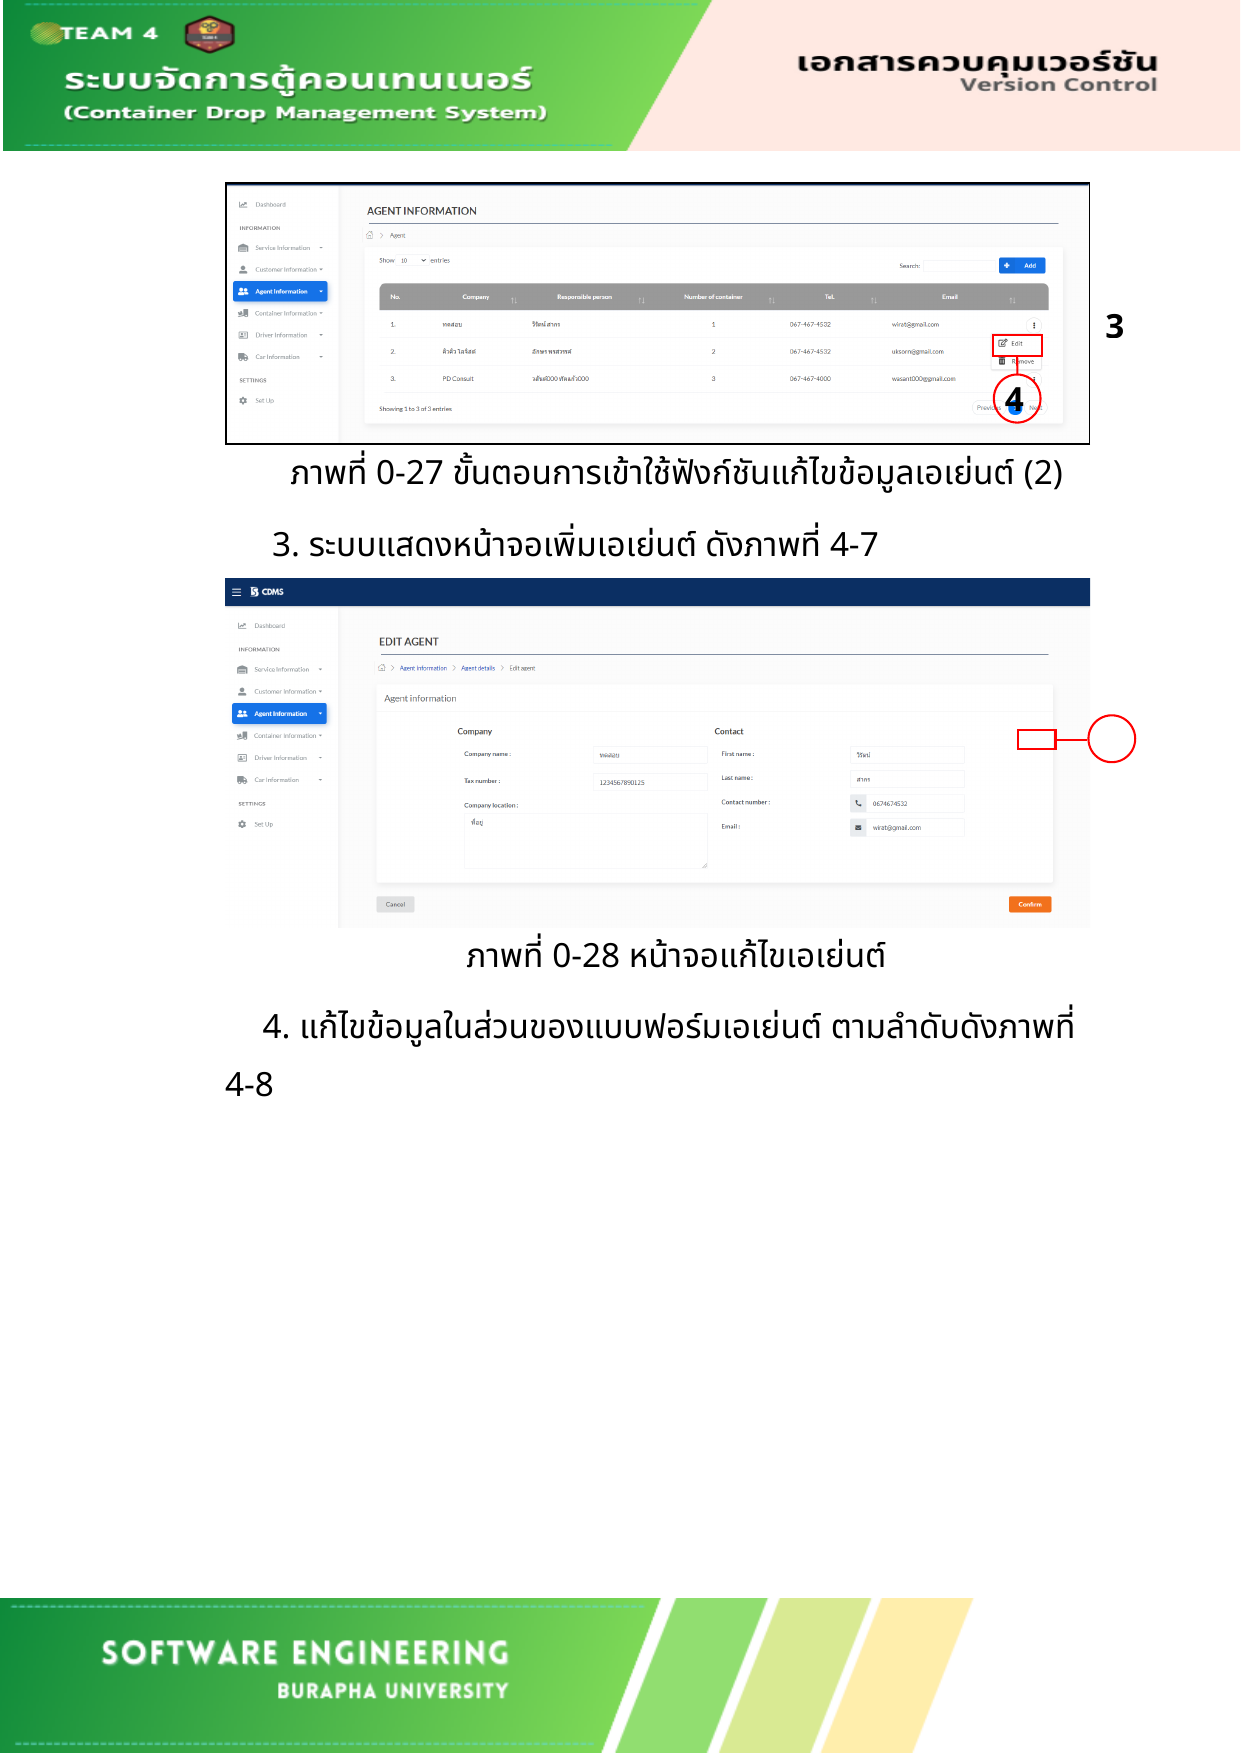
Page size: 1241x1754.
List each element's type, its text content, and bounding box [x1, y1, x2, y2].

text 4. แก้ไขข้อมูลในส่วนของแบบฟอร์มเอเย่นต์ ตามลำดับดังภาพที่ 4-8 [225, 1003, 1090, 1106]
picture [0, 1598, 1238, 1753]
picture [225, 578, 1091, 928]
text 3. ระบบแสดงหน้าจอเพิ่มเอเย่นต์ ดังภาพที่ 4-7 [225, 520, 1090, 571]
picture [1019, 731, 1054, 748]
picture [3, 0, 1241, 151]
picture [227, 184, 1089, 443]
